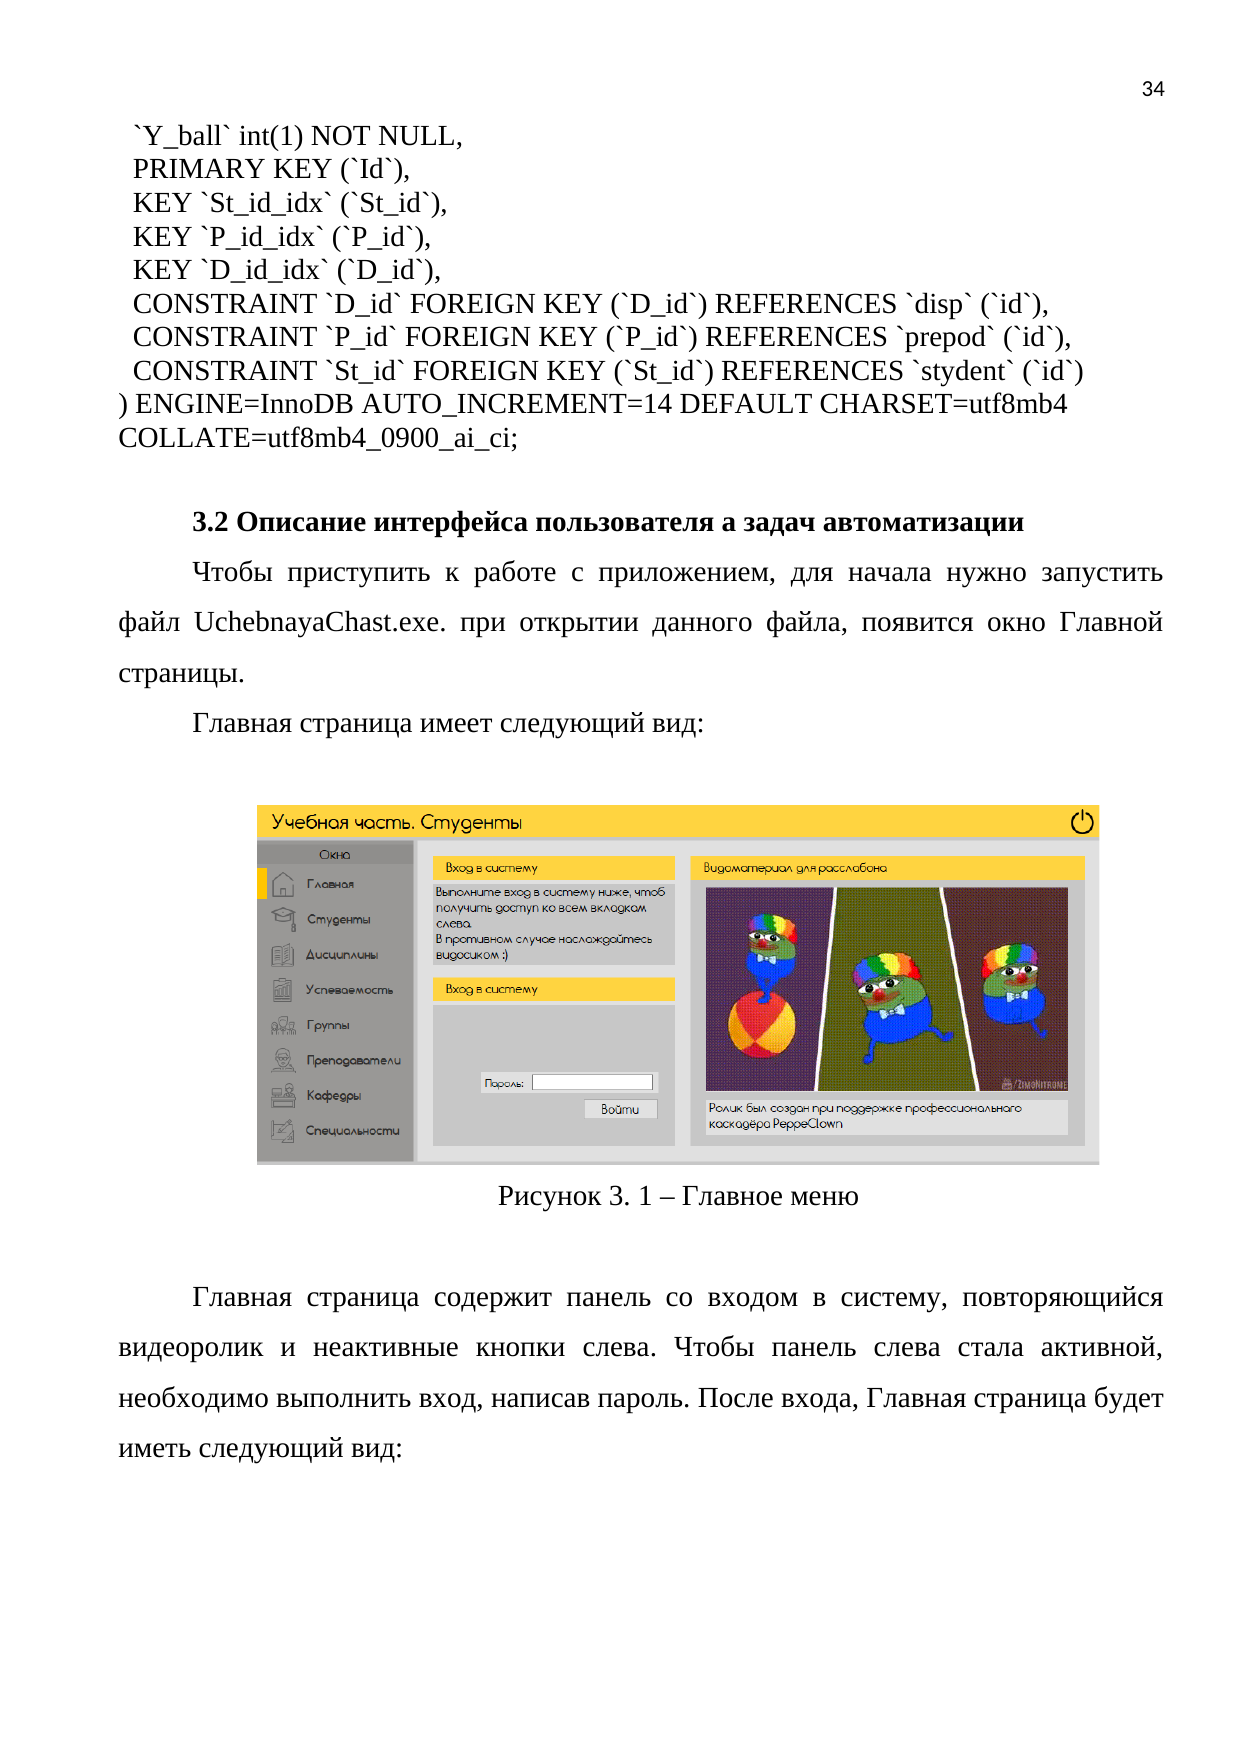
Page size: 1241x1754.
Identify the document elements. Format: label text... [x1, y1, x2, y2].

text `Y_ball` int(1) NOT NULL, [118, 118, 1164, 152]
text ) ENGINE=InnoDB AUTO_INCREMENT=14 DEFAULT CHARSET=utf8mb4 COLLATE=utf8mb4_0900_ai_ci; [118, 386, 1164, 453]
text Главная страница содержит панель со входом в систему, повторяющийся видеоролик и неактивные кнопки слева. Чтобы панель слева стала активной, необходимо выполнить вход, написав пароль. После входа, Главная страница будет иметь следующий вид: [118, 1279, 1164, 1464]
text Рисунок 3. 1 – Главное меню [118, 1178, 1164, 1212]
text KEY `P_id_idx` (`P_id`), [118, 219, 1164, 252]
text CONSTRAINT `St_id` FOREIGN KEY (`St_id`) REFERENCES `stydent` (`id`) [118, 353, 1164, 386]
text CONSTRAINT `D_id` FOREIGN KEY (`D_id`) REFERENCES `disp` (`id`), [118, 286, 1164, 319]
text CONSTRAINT `P_id` FOREIGN KEY (`P_id`) REFERENCES `prepod` (`id`), [118, 319, 1164, 353]
text Главная страница имеет следующий вид: [118, 705, 1164, 739]
text KEY `St_id_idx` (`St_id`), [118, 185, 1164, 219]
picture [257, 805, 1100, 1165]
text 3.2 Описание интерфейса пользователя а задач автоматизации [118, 504, 1164, 537]
text Чтобы приступить к работе с приложением, для начала нужно запустить файл UchebnayaChast.exe. при открытии данного файла, появится окно Главной страницы. [118, 554, 1164, 688]
text KEY `D_id_idx` (`D_id`), [118, 252, 1164, 286]
text PRIMARY KEY (`Id`), [118, 152, 1164, 185]
